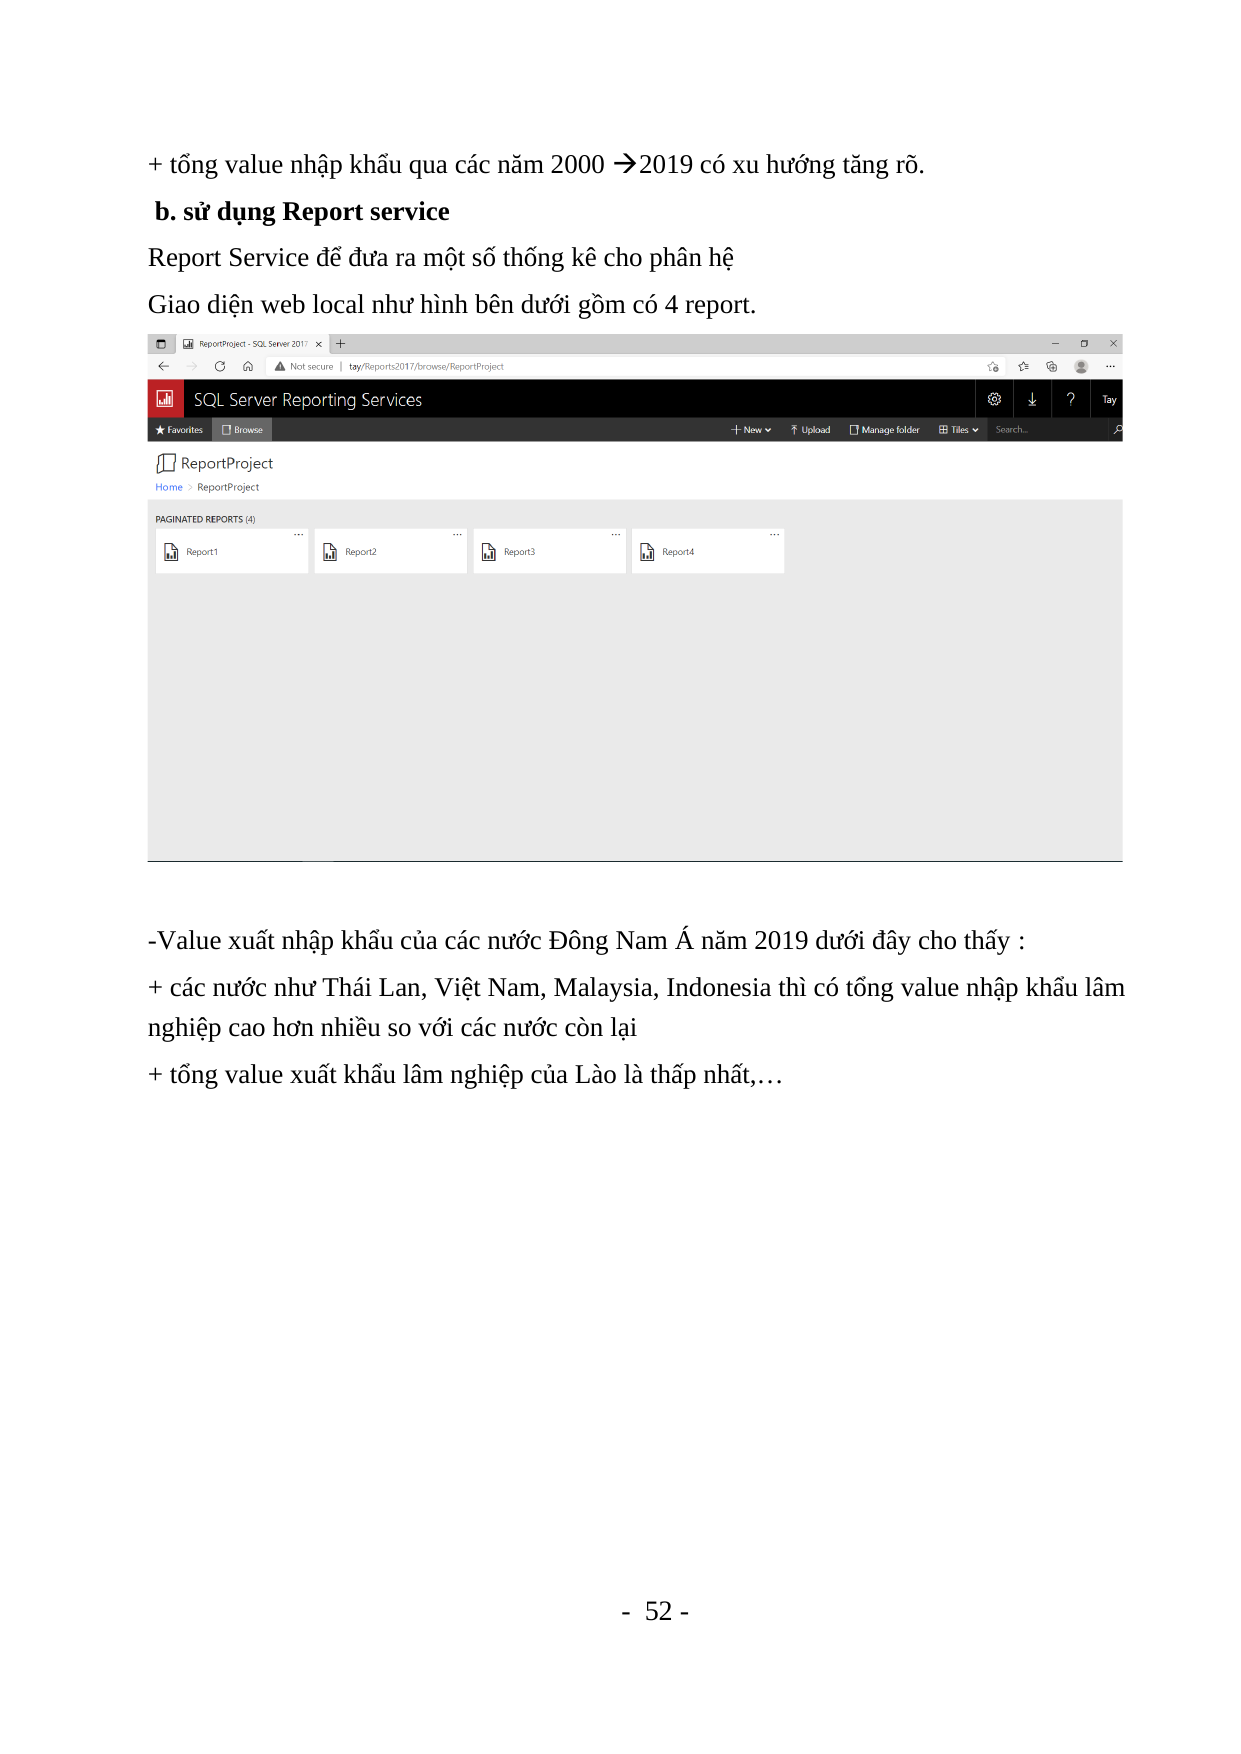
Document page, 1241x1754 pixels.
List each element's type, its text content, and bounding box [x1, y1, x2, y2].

text + tổng value nhập khẩu qua các năm 2000 2019 có xu hướng tăng rõ. [148, 148, 1162, 179]
text -Value xuất nhập khẩu của các nước Đông Nam Á năm 2019 dưới đây cho thấy : [148, 924, 1162, 956]
text Report Service để đưa ra một số thống kê cho phân hệ [148, 241, 1162, 272]
text b. sử dụng Report service [148, 194, 1162, 226]
text + các nước như Thái Lan, Việt Nam, Malaysia, Indonesia thì có tổng value nhập khẩu lâm nghiệp cao hơn nhiều so với các nước còn lại [148, 971, 1162, 1043]
text Giao diện web local như hình bên dưới gồm có 4 report. [148, 288, 1162, 319]
text + tổng value xuất khẩu lâm nghiệp của Lào là thấp nhất,… [148, 1058, 1162, 1089]
picture [147, 334, 1123, 862]
